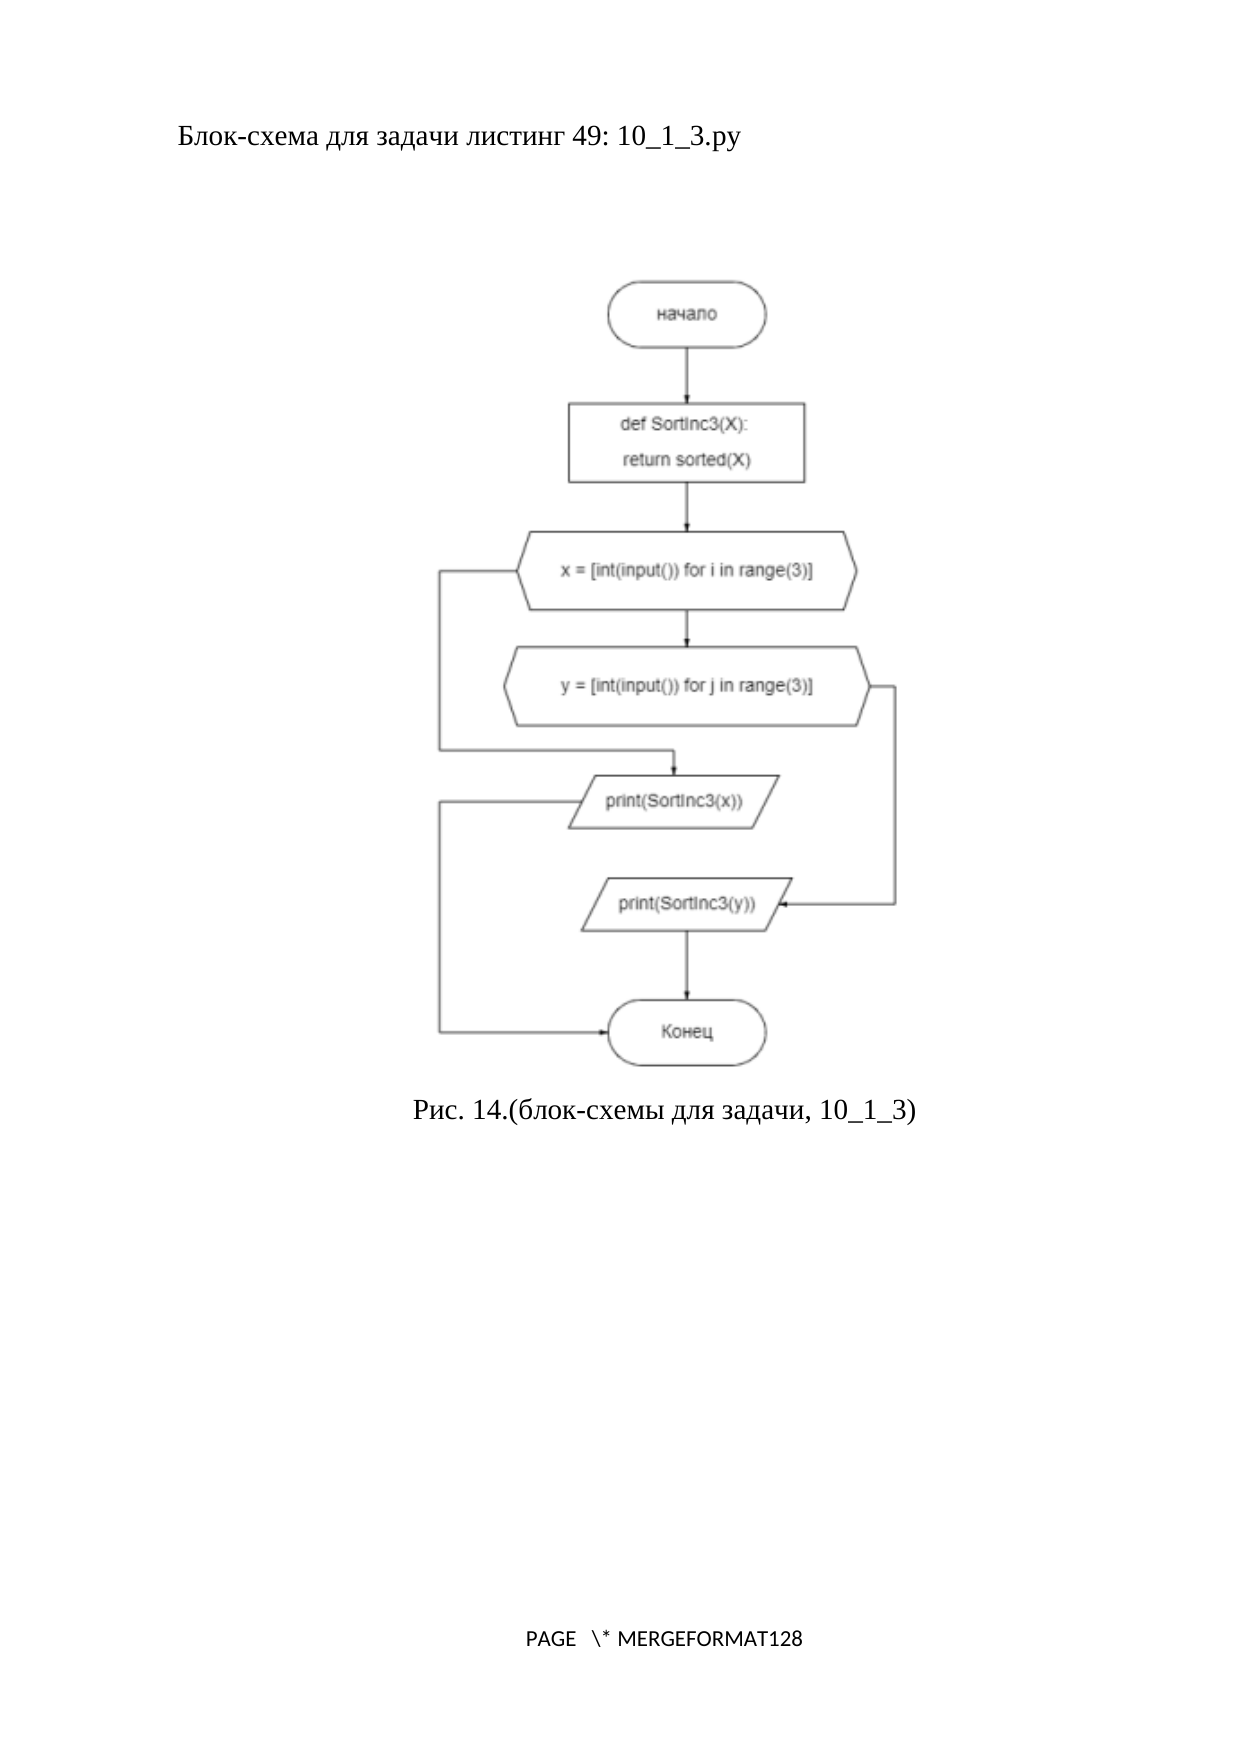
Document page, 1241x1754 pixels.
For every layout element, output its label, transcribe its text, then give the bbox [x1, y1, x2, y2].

text Рис. 14.(блок-схемы для задачи, 10_1_3) [177, 1092, 1152, 1126]
text Блок-схема для задачи листинг 49: 10_1_3.py [177, 118, 1152, 152]
picture [371, 215, 958, 1088]
